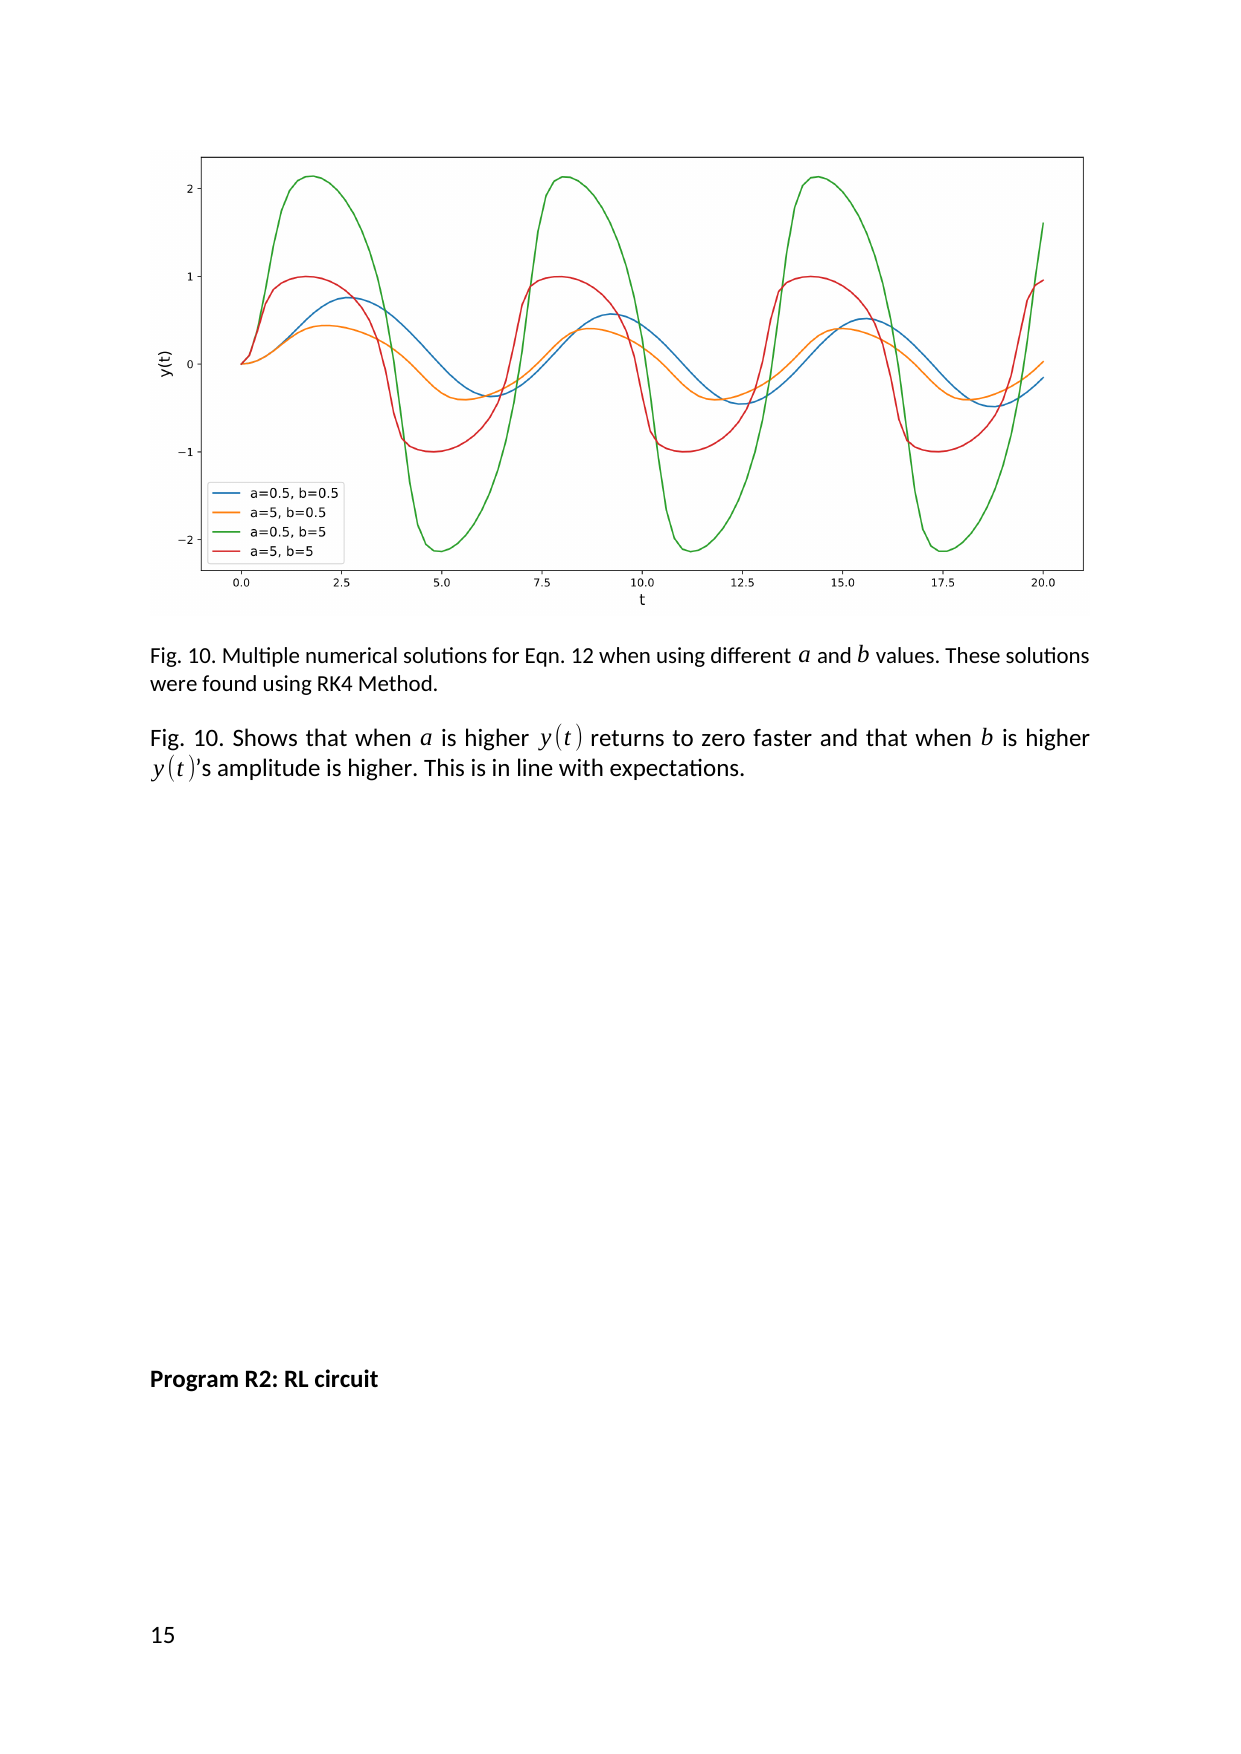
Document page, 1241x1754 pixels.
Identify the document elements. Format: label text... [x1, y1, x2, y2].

text Fig. 10. Shows that when is higher returns to zero faster and that when is higher ’s amplitude is higher. This is in line with expectations. [150, 722, 1090, 783]
picture [150, 150, 1091, 616]
subtitle Fig. 10. Multiple numerical solutions for Eqn. 12 when using different and values. These solutions were found using RK4 Method. [150, 641, 1090, 697]
text Program R2: RL circuit [150, 1363, 1090, 1394]
